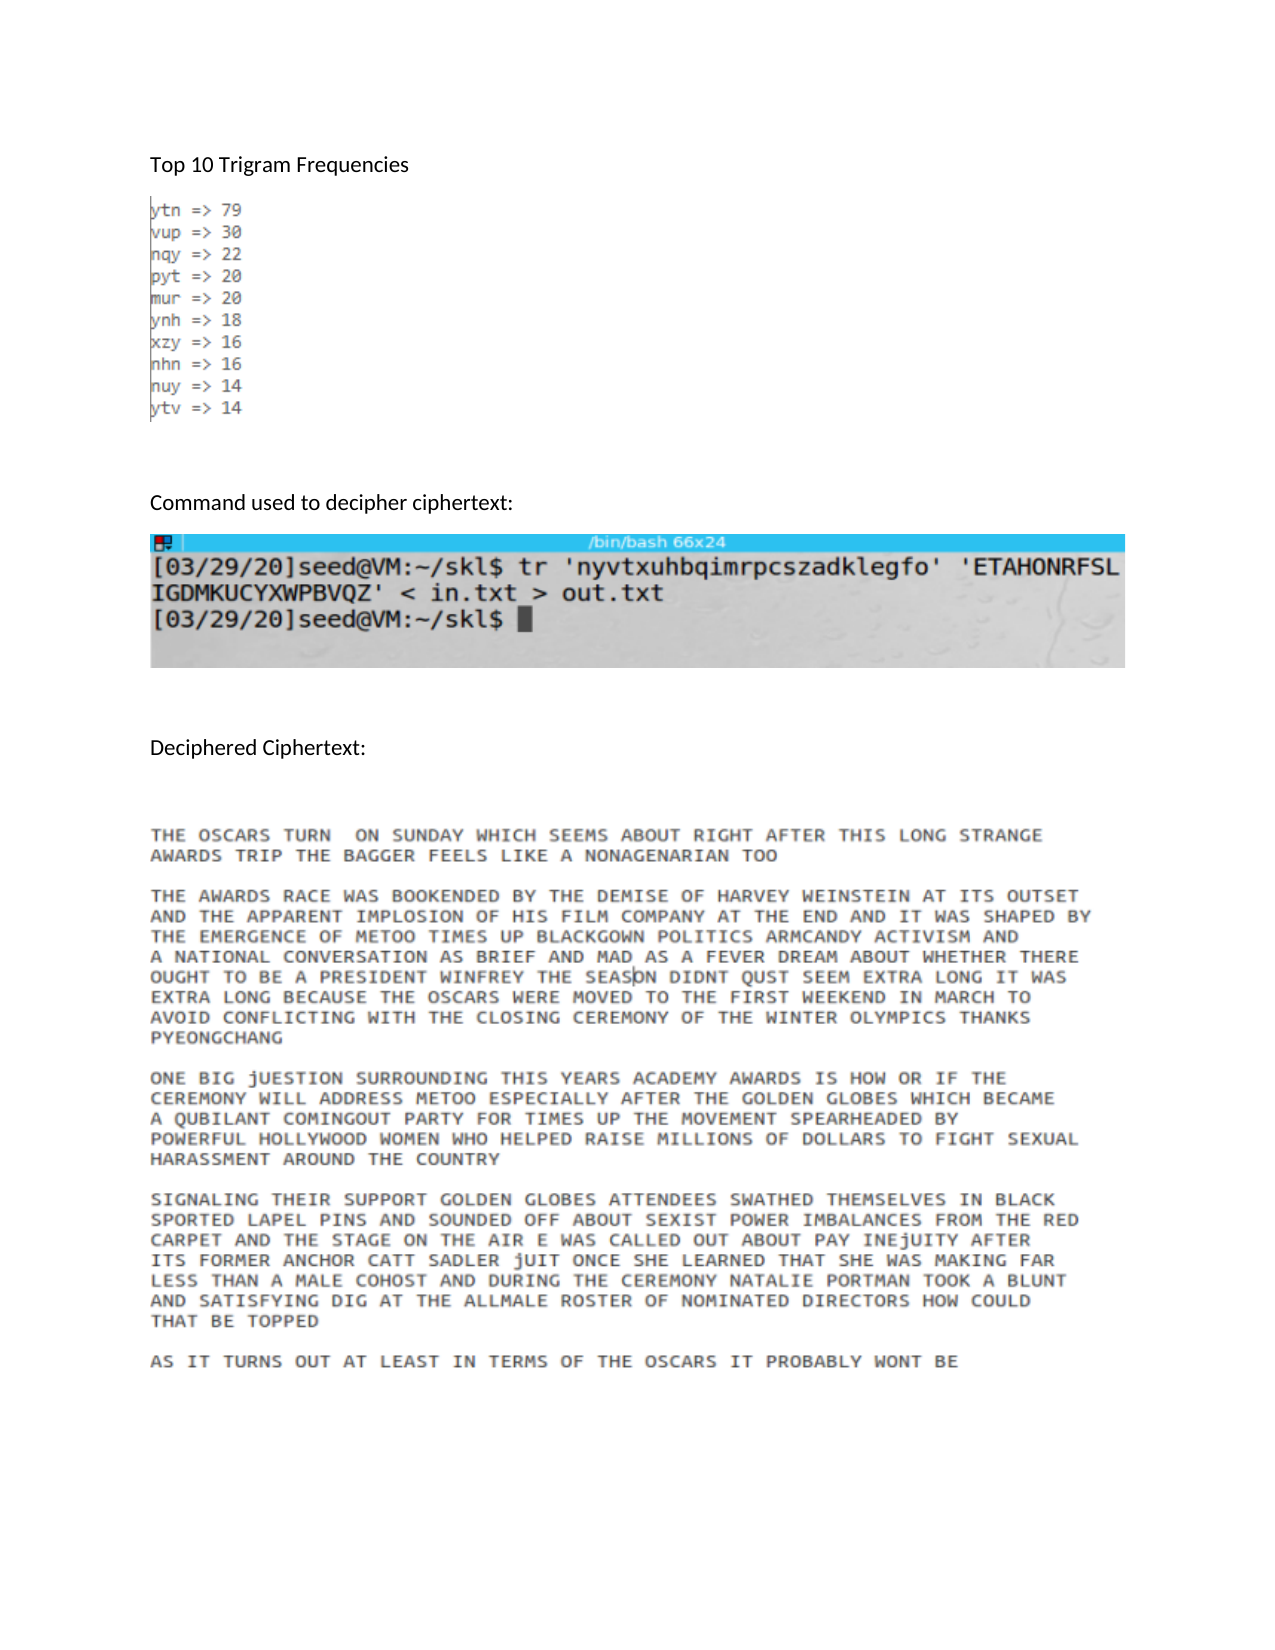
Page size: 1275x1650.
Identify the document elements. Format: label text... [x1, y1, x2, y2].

picture [150, 196, 271, 422]
text Deciphered Ciphertext: [150, 733, 1125, 761]
picture [150, 826, 1125, 1384]
text Top 10 Trigram Frequencies [150, 150, 1125, 178]
text Command used to decipher ciphertext: [150, 488, 1125, 516]
picture [150, 534, 1125, 668]
